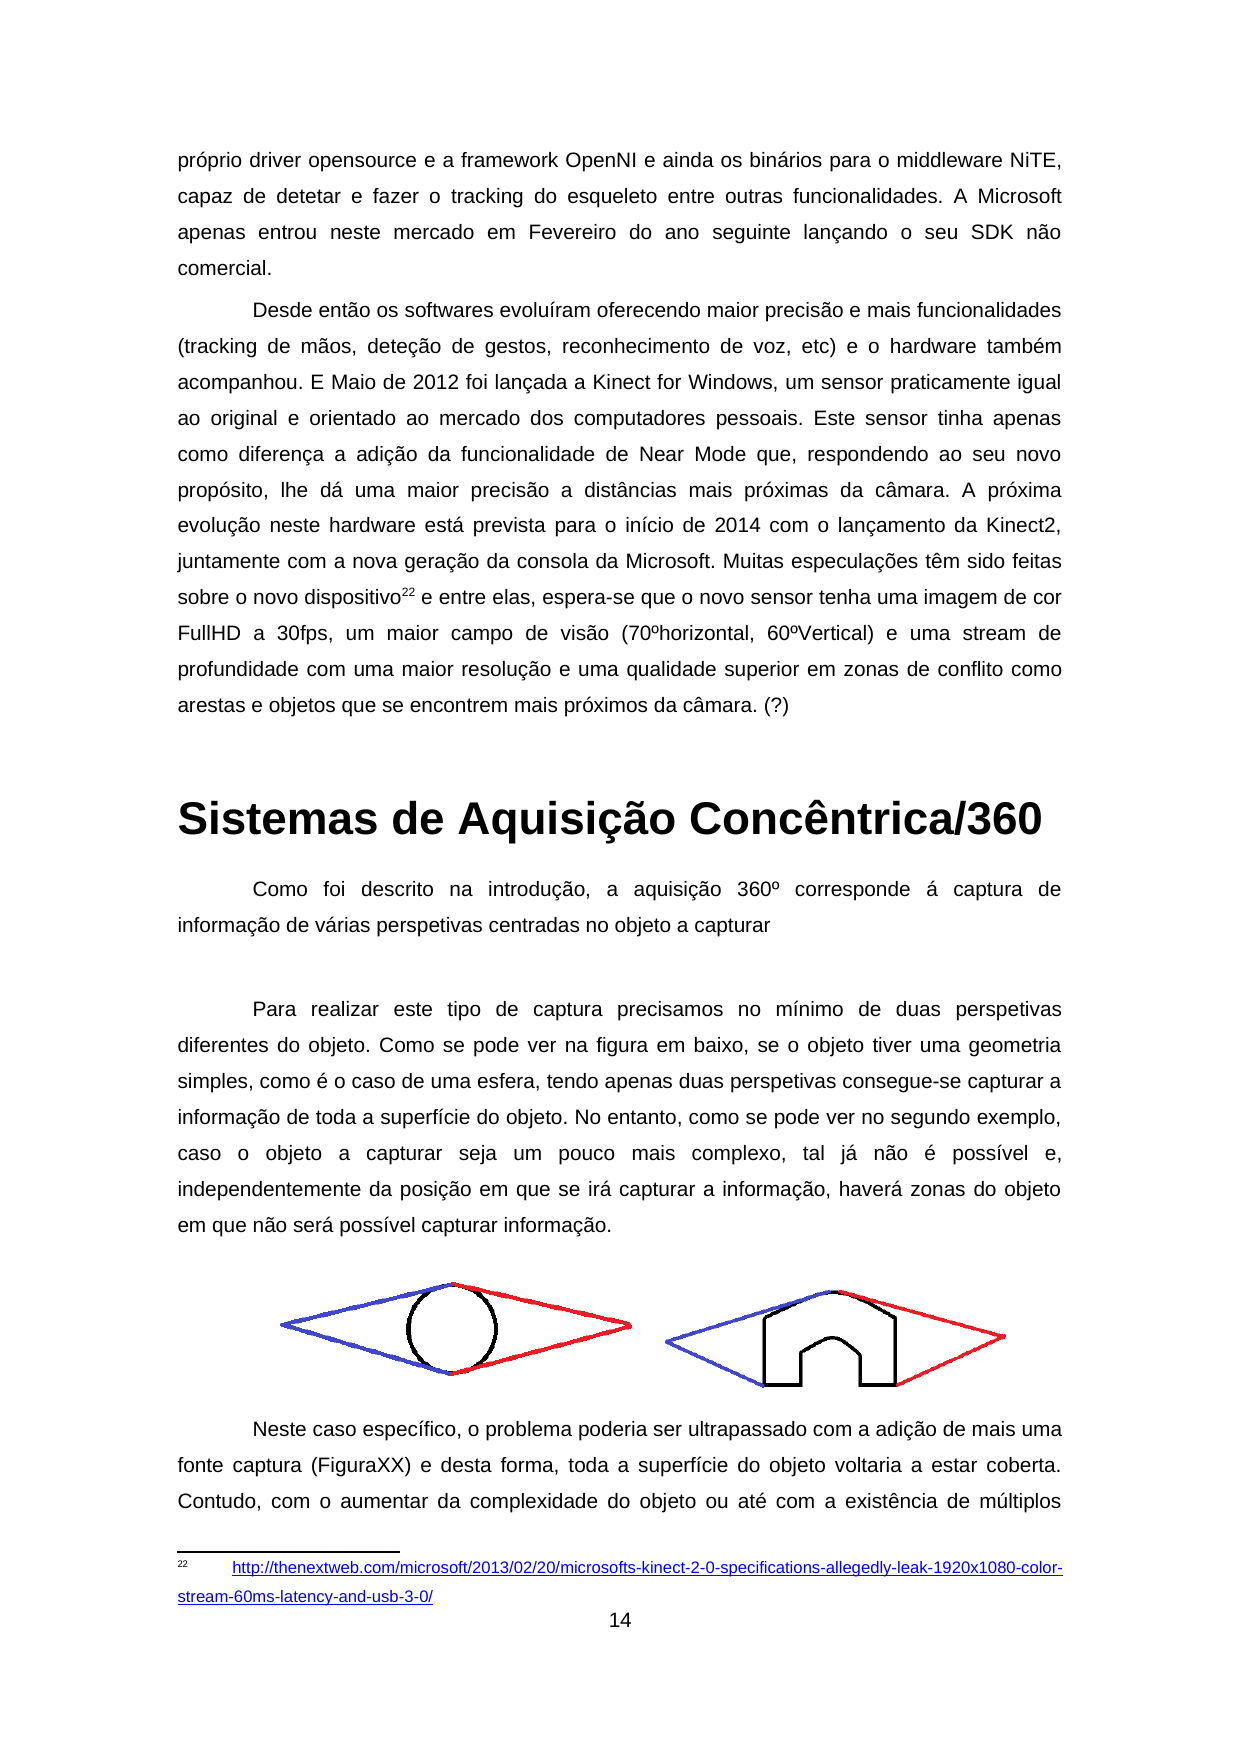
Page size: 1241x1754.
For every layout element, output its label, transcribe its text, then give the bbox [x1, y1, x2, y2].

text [177, 1417, 1063, 1512]
text Como foi descrito na introdução, a aquisição 360º corresponde á captura de informação de várias perspetivas centradas no objeto a capturar [177, 877, 1063, 937]
text Sistemas de Aquisição Concêntrica/360 [177, 791, 1063, 844]
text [177, 148, 1063, 279]
text Desde então os softwares evoluíram oferecendo maior precisão e mais funcionalidades (tracking de mãos, deteção de gestos, reconhecimento de voz, etc) e o hardware também acompanhou. E Maio de 2012 foi lançada a Kinect for Windows, um sensor praticamente igual ao original e orientado ao mercado dos computadores pessoais. Este sensor tinha apenas como diferença a adição da funcionalidade de Near Mode que, respondendo ao seu novo propósito, lhe dá uma maior precisão a distâncias mais próximas da câmara. A próxima evolução neste hardware está prevista para o início de 2014 com o lançamento da Kinect2, juntamente com a nova geração da consola da Microsoft. Muitas especulações têm sido feitas sobre o novo dispositivo e entre elas, espera-se que o novo sensor tenha uma imagem de cor FullHD a 30fps, um maior campo de visão (70ºhorizontal, 60ºVertical) e uma stream de profundidade com uma maior resolução e uma qualidade superior em zonas de conflito como arestas e objetos que se encontrem mais próximos da câmara. (?) [177, 298, 1063, 717]
picture [252, 1255, 1022, 1399]
text Para realizar este tipo de captura precisamos no mínimo de duas perspetivas diferentes do objeto. Como se pode ver na figura em baixo, se o objeto tiver uma geometria simples, como é o caso de uma esfera, tendo apenas duas perspetivas consegue-se capturar a informação de toda a superfície do objeto. No entanto, como se pode ver no segundo exemplo, caso o objeto a capturar seja um pouco mais complexo, tal já não é possível e, independentemente da posição em que se irá capturar a informação, haverá zonas do objeto em que não será possível capturar informação. [177, 997, 1063, 1237]
